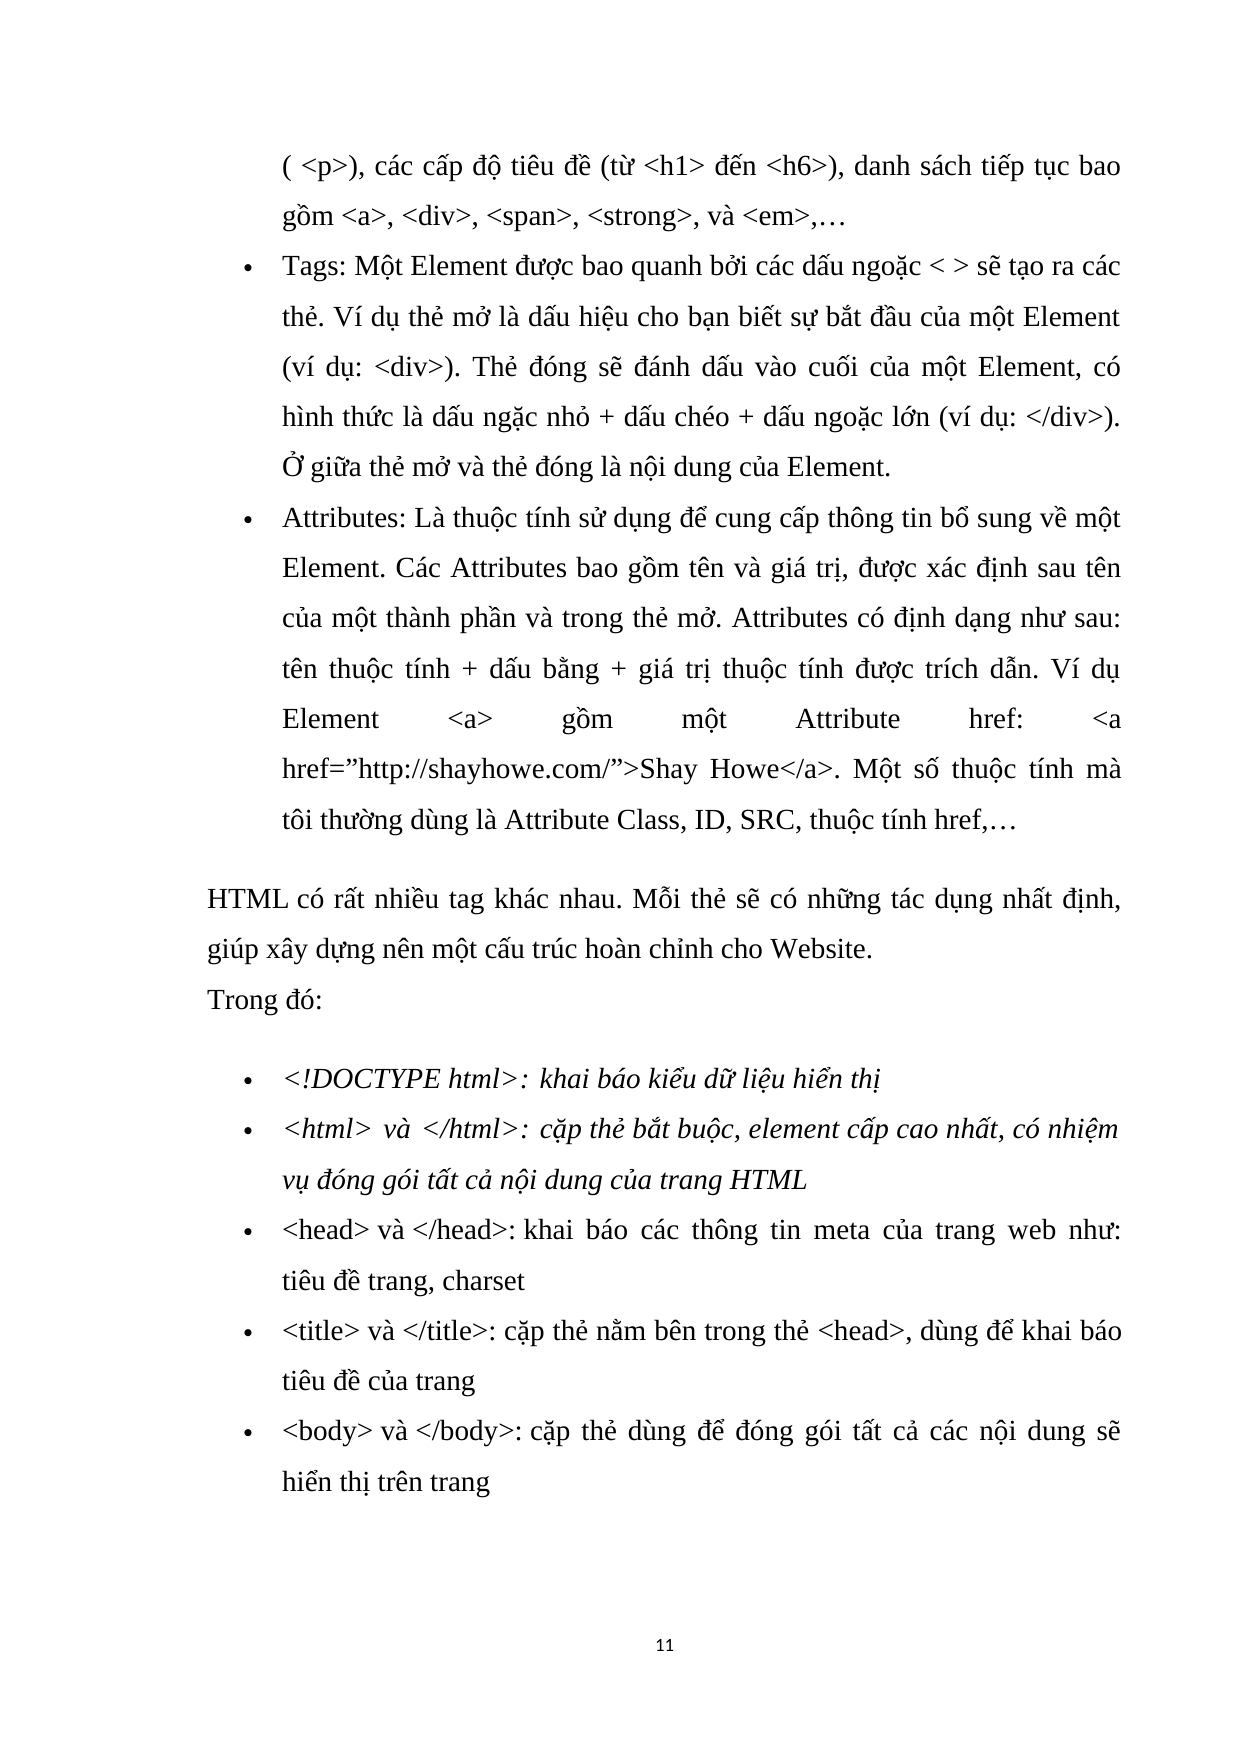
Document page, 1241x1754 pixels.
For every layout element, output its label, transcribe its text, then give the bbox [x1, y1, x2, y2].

list Attributes: Là thuộc tính sử dụng để cung cấp thông tin bổ sung về một Element. Các Attributes bao gồm tên và giá trị, được xác định sau tên của một thành phần và trong thẻ mở. Attributes có định dạng như sau: tên thuộc tính + dấu bằng + giá trị thuộc tính được trích dẫn. Ví dụ Element <a> gồm một Attribute href: <a href=”http://shayhowe.com/”>Shay Howe</a>. Một số thuộc tính mà tôi thường dùng là Attribute Class, ID, SRC, thuộc tính href,… [244, 500, 1122, 835]
text HTML có rất nhiều tag khác nhau. Mỗi thẻ sẽ có những tác dụng nhất định, giúp xây dựng nên một cấu trúc hoàn chỉnh cho Website. [207, 915, 1122, 965]
list <!DOCTYPE html>: khai báo kiểu dữ liệu hiển thị [244, 1061, 1122, 1095]
list <body> và </body>: cặp thẻ dùng để đóng gói tất cả các nội dung sẽ hiển thị trên trang [244, 1413, 1122, 1497]
list <title> và </title>: cặp thẻ nằm bên trong thẻ <head>, dùng để khai báo tiêu đề của trang [244, 1313, 1122, 1397]
list Tags: Một Element được bao quanh bởi các dấu ngoặc < > sẽ tạo ra các thẻ. Ví dụ thẻ mở là dấu hiệu cho bạn biết sự bắt đầu của một Element (ví dụ: <div>). Thẻ đóng sẽ đánh dấu vào cuối của một Element, có hình thức là dấu ngặc nhỏ + dấu chéo + dấu ngoặc lớn (ví dụ: </div>). Ở giữa thẻ mở và thẻ đóng là nội dung của Element. [244, 248, 1122, 483]
text Trong đó: [207, 982, 1122, 1015]
list <html> và </html>: cặp thẻ bắt buộc, element cấp cao nhất, có nhiệm vụ đóng gói tất cả nội dung của trang HTML [244, 1112, 1122, 1196]
list <head> và </head>: khai báo các thông tin meta của trang web như: tiêu đề trang, charset [244, 1212, 1122, 1296]
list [244, 148, 1122, 232]
